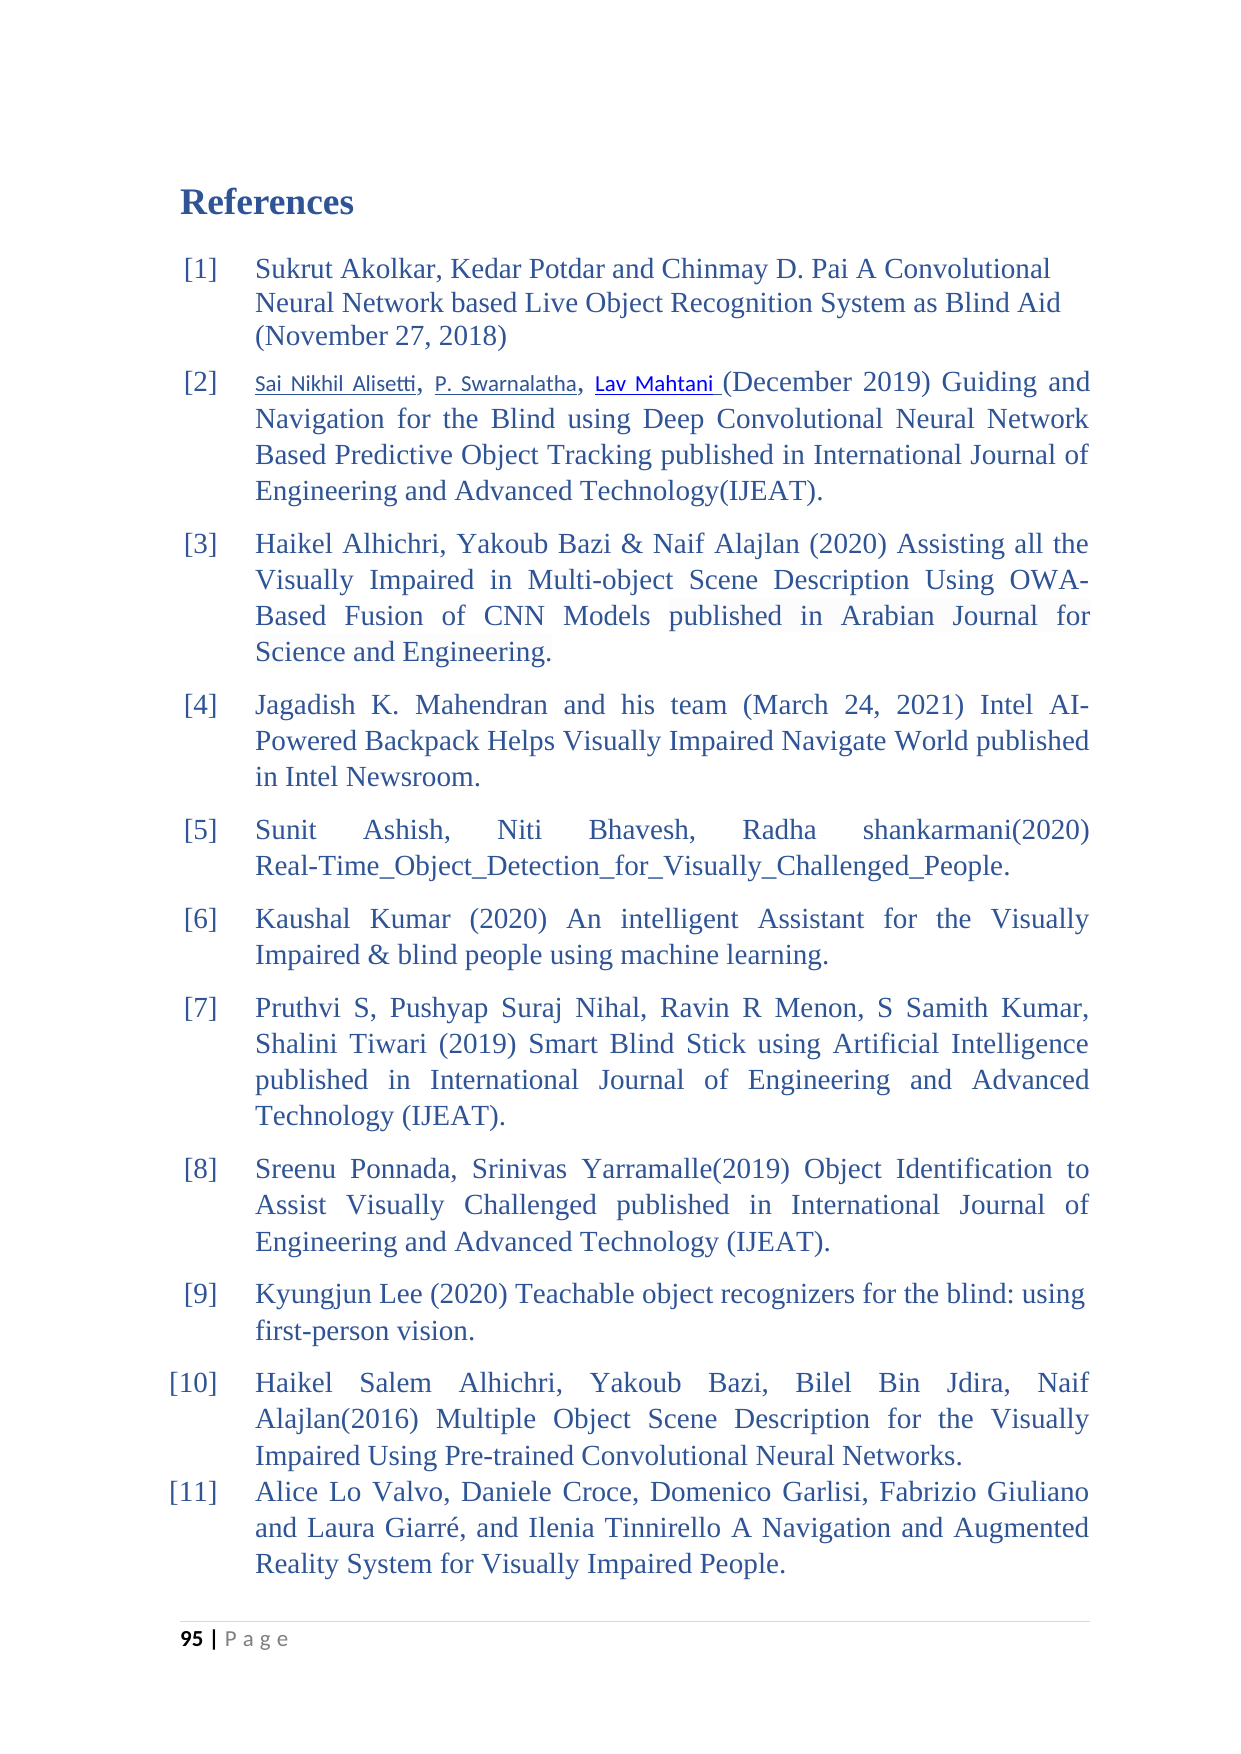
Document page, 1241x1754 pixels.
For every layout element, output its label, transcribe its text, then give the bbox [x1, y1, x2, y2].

list Alice Lo Valvo, Daniele Croce, Domenico Garlisi, Fabrizio Giuliano and Laura Giarré, and Ilenia Tinnirello A Navigation and Augmented Reality System for Visually Impaired People. [217, 1474, 1090, 1580]
list Sreenu Ponnada, Srinivas Yarramalle(2019) Object Identification to Assist Visually Challenged published in International Journal of Engineering and Advanced Technology (IJEAT). [217, 1151, 1090, 1257]
list Sukrut Akolkar, Kedar Potdar and Chinmay D. Pai A Convolutional Neural Network based Live Object Recognition System as Blind Aid (November 27, 2018) [217, 251, 1090, 352]
list Pruthvi S, Pushyap Suraj Nihal, Ravin R Menon, S Samith Kumar, Shalini Tiwari (2019) Smart Blind Stick using Artificial Intelligence published in International Journal of Engineering and Advanced Technology (IJEAT). [217, 990, 1090, 1132]
list Kyungjun Lee (2020) Teachable object recognizers for the blind: using first-person vision. [217, 1276, 1090, 1346]
list Kaushal Kumar (2020) An intelligent Assistant for the Visually Impaired & blind people using machine learning. [217, 901, 1090, 971]
list Sai Nikhil Alisetti, P. Swarnalatha, Lav Mahtani (December 2019) Guiding and Navigation for the Blind using Deep Convolutional Neural Network Based Predictive Object Tracking published in International Journal of Engineering and Advanced Technology(IJEAT). [217, 364, 1090, 507]
list Haikel Alhichri, Yakoub Bazi & Naif Alajlan (2020) Assisting all the Visually Impaired in Multi-object Scene Description Using OWA-Based Fusion of CNN Models published in Arabian Journal for Science and Engineering. [217, 526, 1090, 668]
list Haikel Salem Alhichri, Yakoub Bazi, Bilel Bin Jdira, Naif Alajlan(2016) Multiple Object Scene Description for the Visually Impaired Using Pre-trained Convolutional Neural Networks. [217, 1365, 1090, 1471]
subtitle References [180, 179, 1090, 222]
list Sunit Ashish, Niti Bhavesh, Radha shankarmani(2020) Real-Time_Object_Detection_for_Visually_Challenged_People. [217, 812, 1090, 882]
list Jagadish K. Mahendran and his team (March 24, 2021) Intel AI-Powered Backpack Helps Visually Impaired Navigate World published in Intel Newsroom. [217, 687, 1090, 793]
